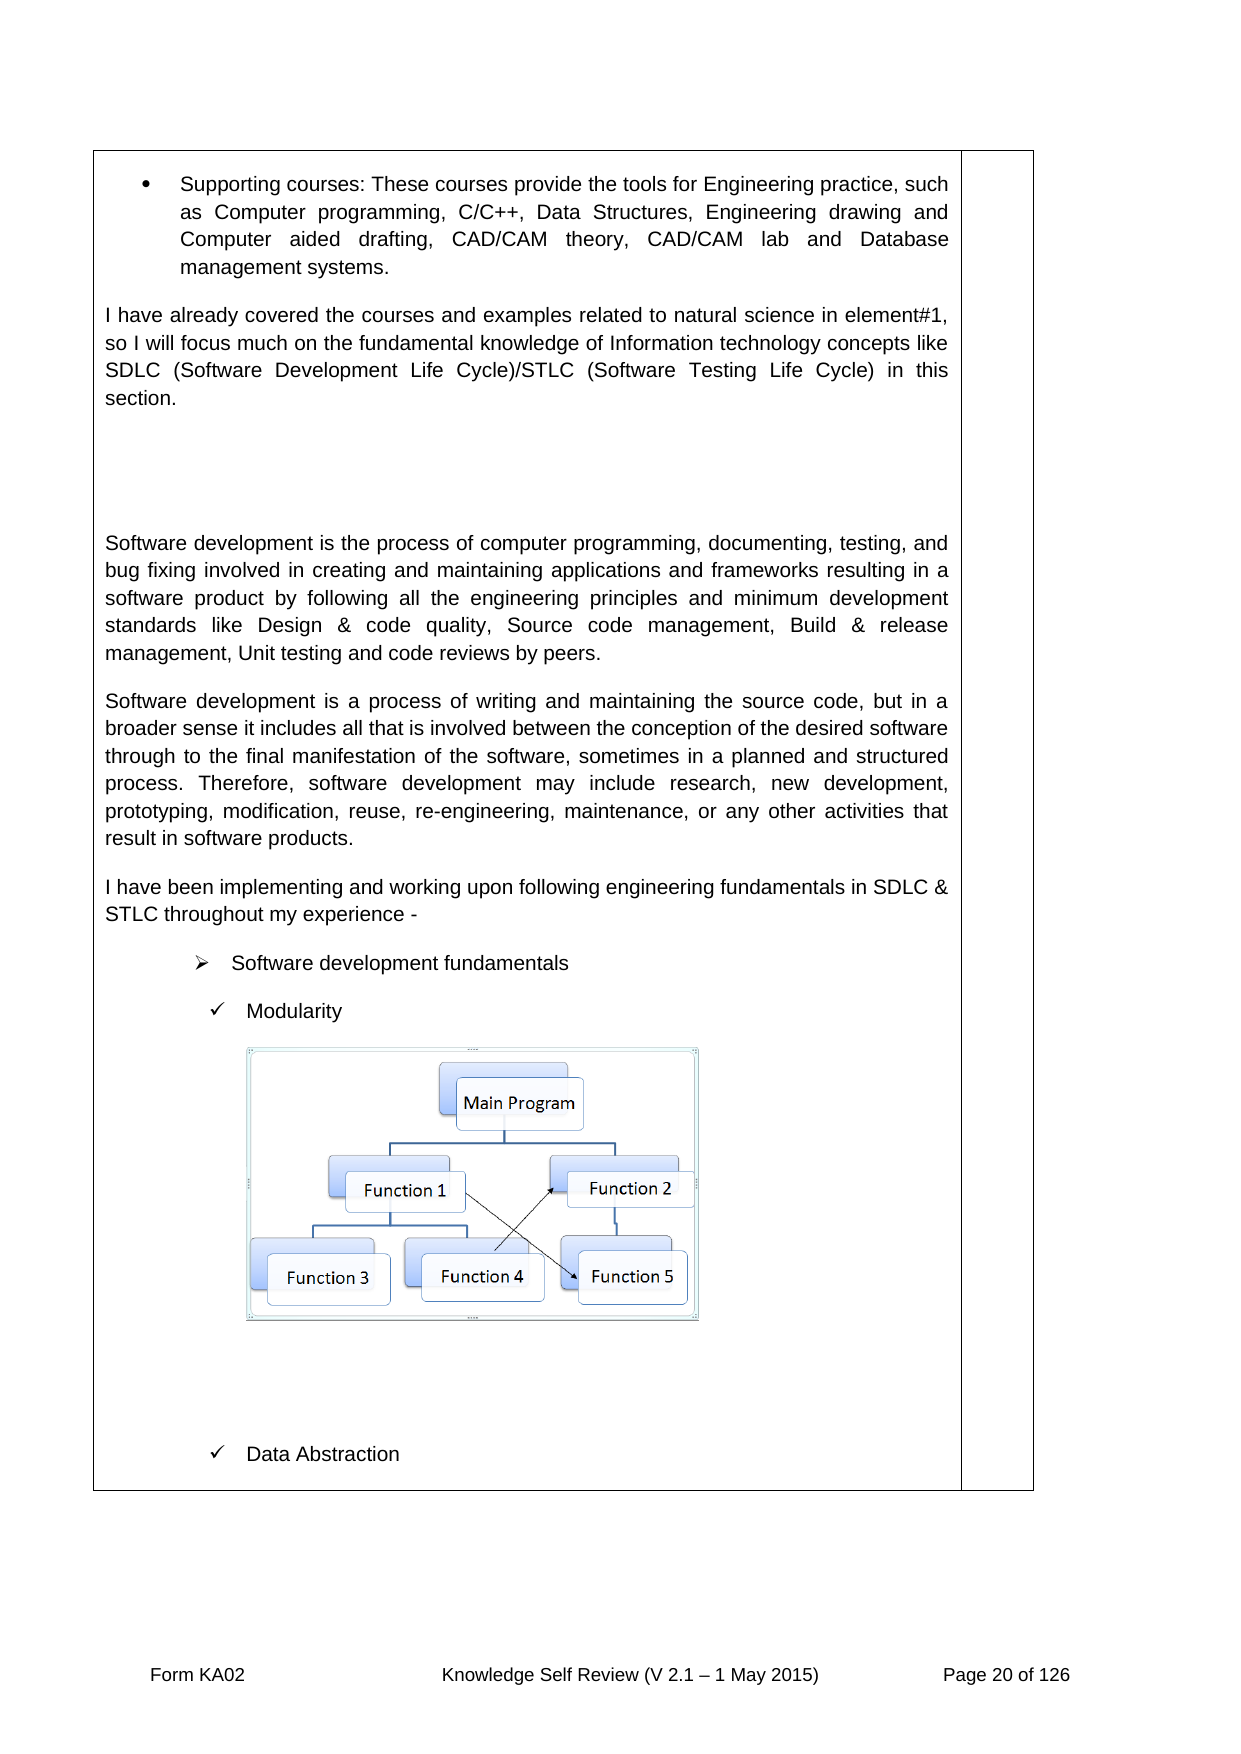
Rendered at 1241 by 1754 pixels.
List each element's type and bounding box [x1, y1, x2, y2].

table_cell [962, 151, 1033, 1490]
picture [246, 1047, 699, 1321]
table_cell [94, 151, 961, 1490]
